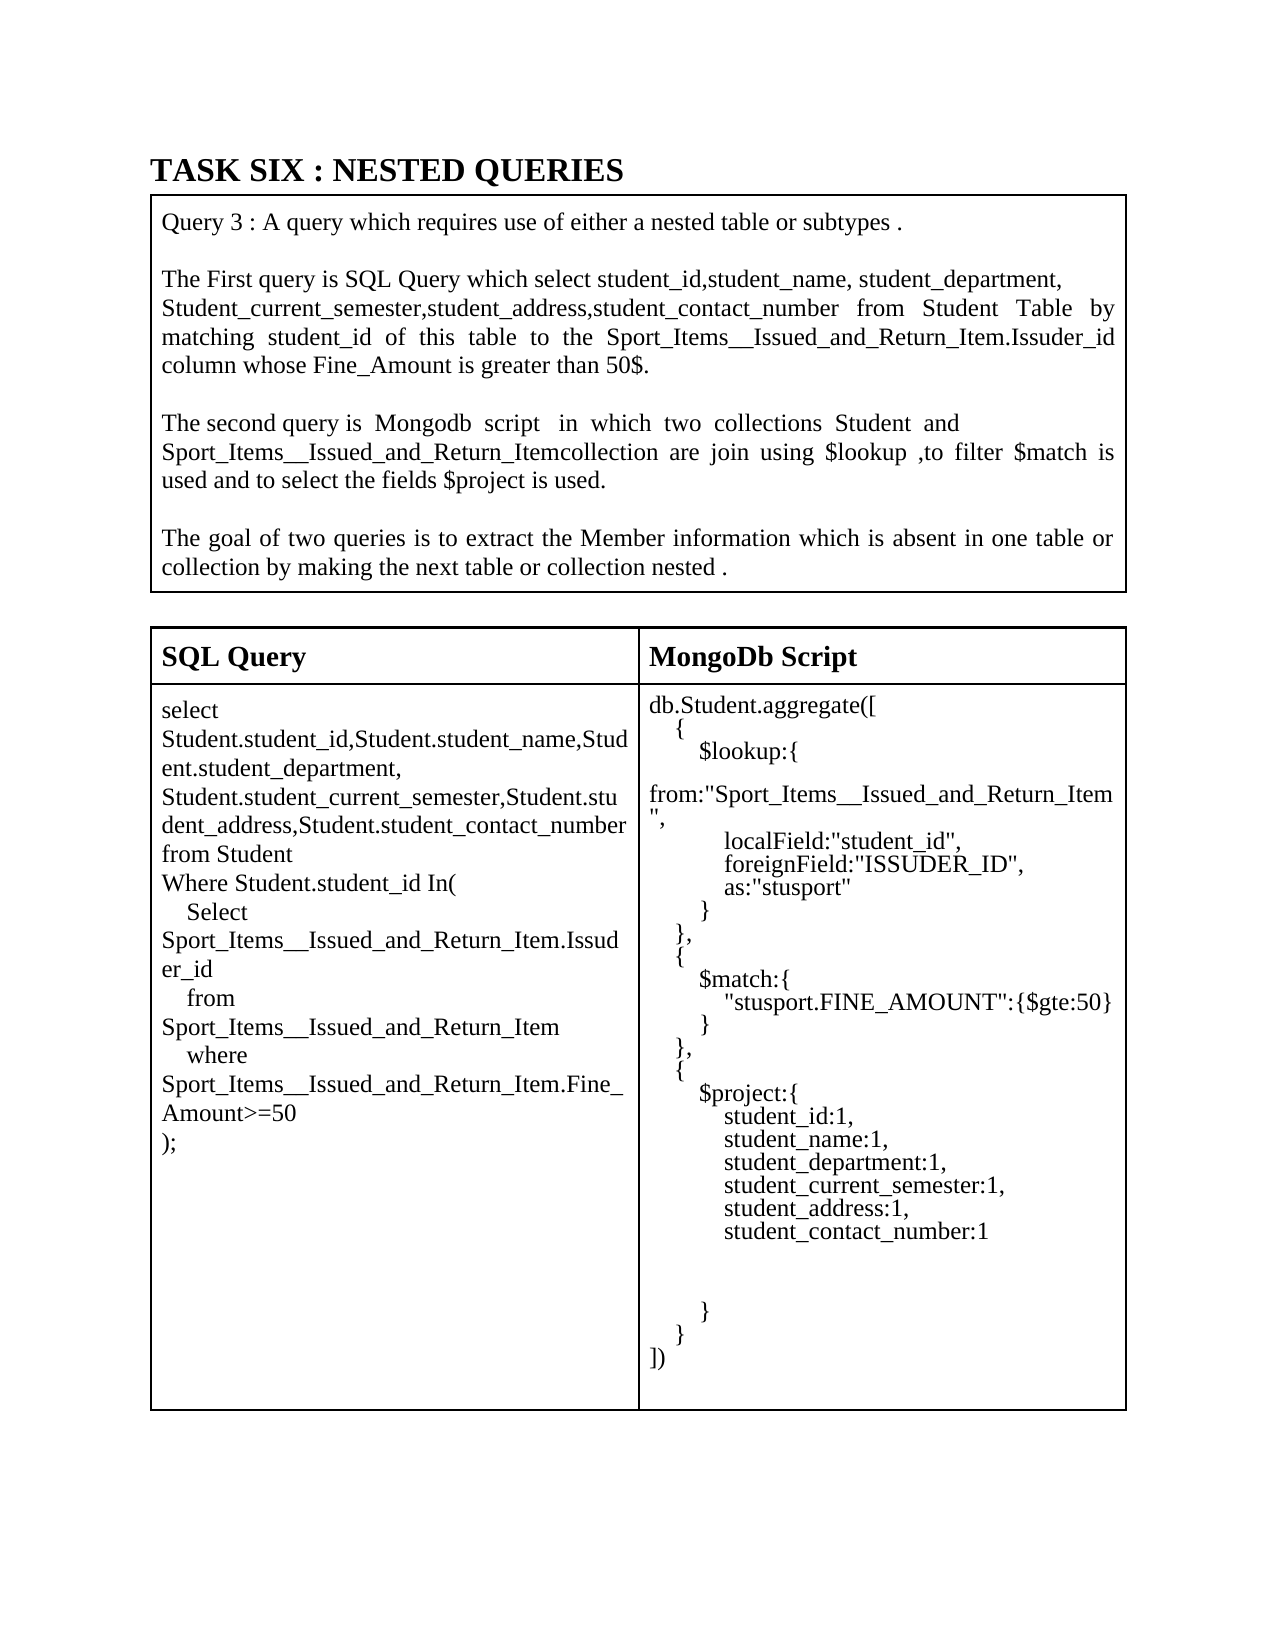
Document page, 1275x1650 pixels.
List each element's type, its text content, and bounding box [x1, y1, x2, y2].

text TASK SIX : NESTED QUERIES [150, 150, 1125, 188]
table_header SQL Query [152, 629, 638, 683]
table_cell db.Student.aggregate([ { $lookup:{ from:"Sport_Items__Issued_and_Return_Item", localField:"student_id", foreignField:"ISSUDER_ID", as:"stusport" } }, { $match:{ "stusport.FINE_AMOUNT":{$gte:50} } }, { $project:{ student_id:1, student_name:1, student_department:1, student_current_semester:1, student_address:1, student_contact_number:1 } } ]) [640, 685, 1125, 1409]
table_header MongoDb Script [640, 629, 1125, 683]
table_header Query 3 : A query which requires use of either a nested table or subtypes . The First query is SQL Query which select student_id,student_name, student_department, Student_current_semester,student_address,student_contact_number from Student Table by matching student_id of this table to the Sport_Items__Issued_and_Return_Item.Issuder_id column whose Fine_Amount is greater than 50$. The second query is Mongodb script in which two collections Student and Sport_Items__Issued_and_Return_Itemcollection are join using $lookup ,to filter $match is used and to select the fields $project is used. The goal of two queries is to extract the Member information which is absent in one table or collection by making the next table or collection nested . [152, 196, 1125, 591]
table_cell select Student.student_id,Student.student_name,Student.student_department, Student.student_current_semester,Student.student_address,Student.student_contact_number from Student Where Student.student_id In( Select Sport_Items__Issued_and_Return_Item.Issuder_id from Sport_Items__Issued_and_Return_Item where Sport_Items__Issued_and_Return_Item.Fine_Amount>=50 ); [152, 685, 638, 1409]
